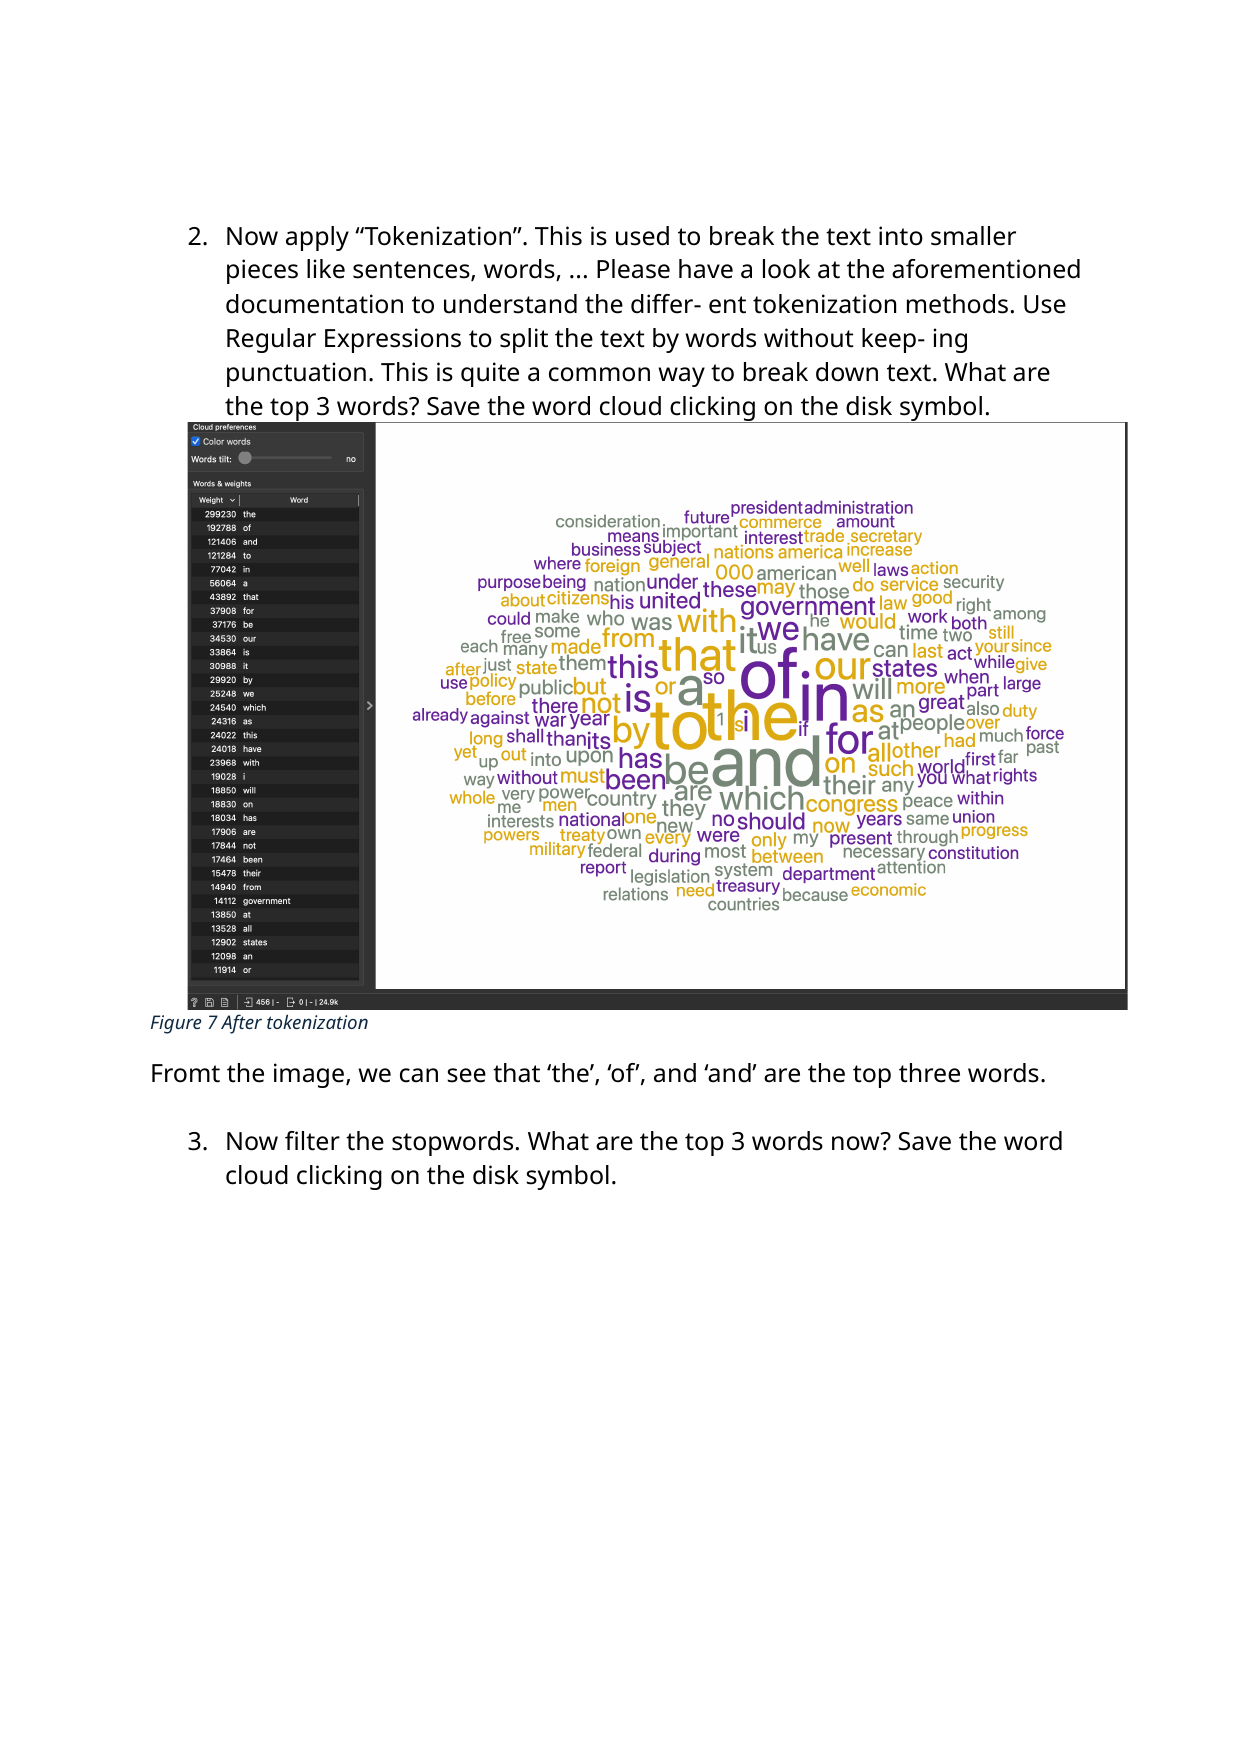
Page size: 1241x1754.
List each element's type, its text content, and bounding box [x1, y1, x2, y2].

list Now filter the stopwords. What are the top 3 words now? Save the word cloud clicking on the disk symbol. [187, 1124, 1090, 1192]
picture [187, 422, 1128, 1010]
list Now apply “Tokenization”. This is used to break the text into smaller pieces like sentences, words, ... Please have a look at the aforementioned documentation to understand the differ- ent tokenization methods. Use Regular Expressions to split the text by words without keep- ing punctuation. This is quite a common way to break down text. What are the top 3 words? Save the word cloud clicking on the disk symbol. [187, 218, 1090, 422]
text Figure 7 After tokenization [150, 1009, 1090, 1035]
text Fromt the image, we can see that ‘the’, ‘of’, and ‘and’ are the top three words. [150, 1056, 1090, 1090]
